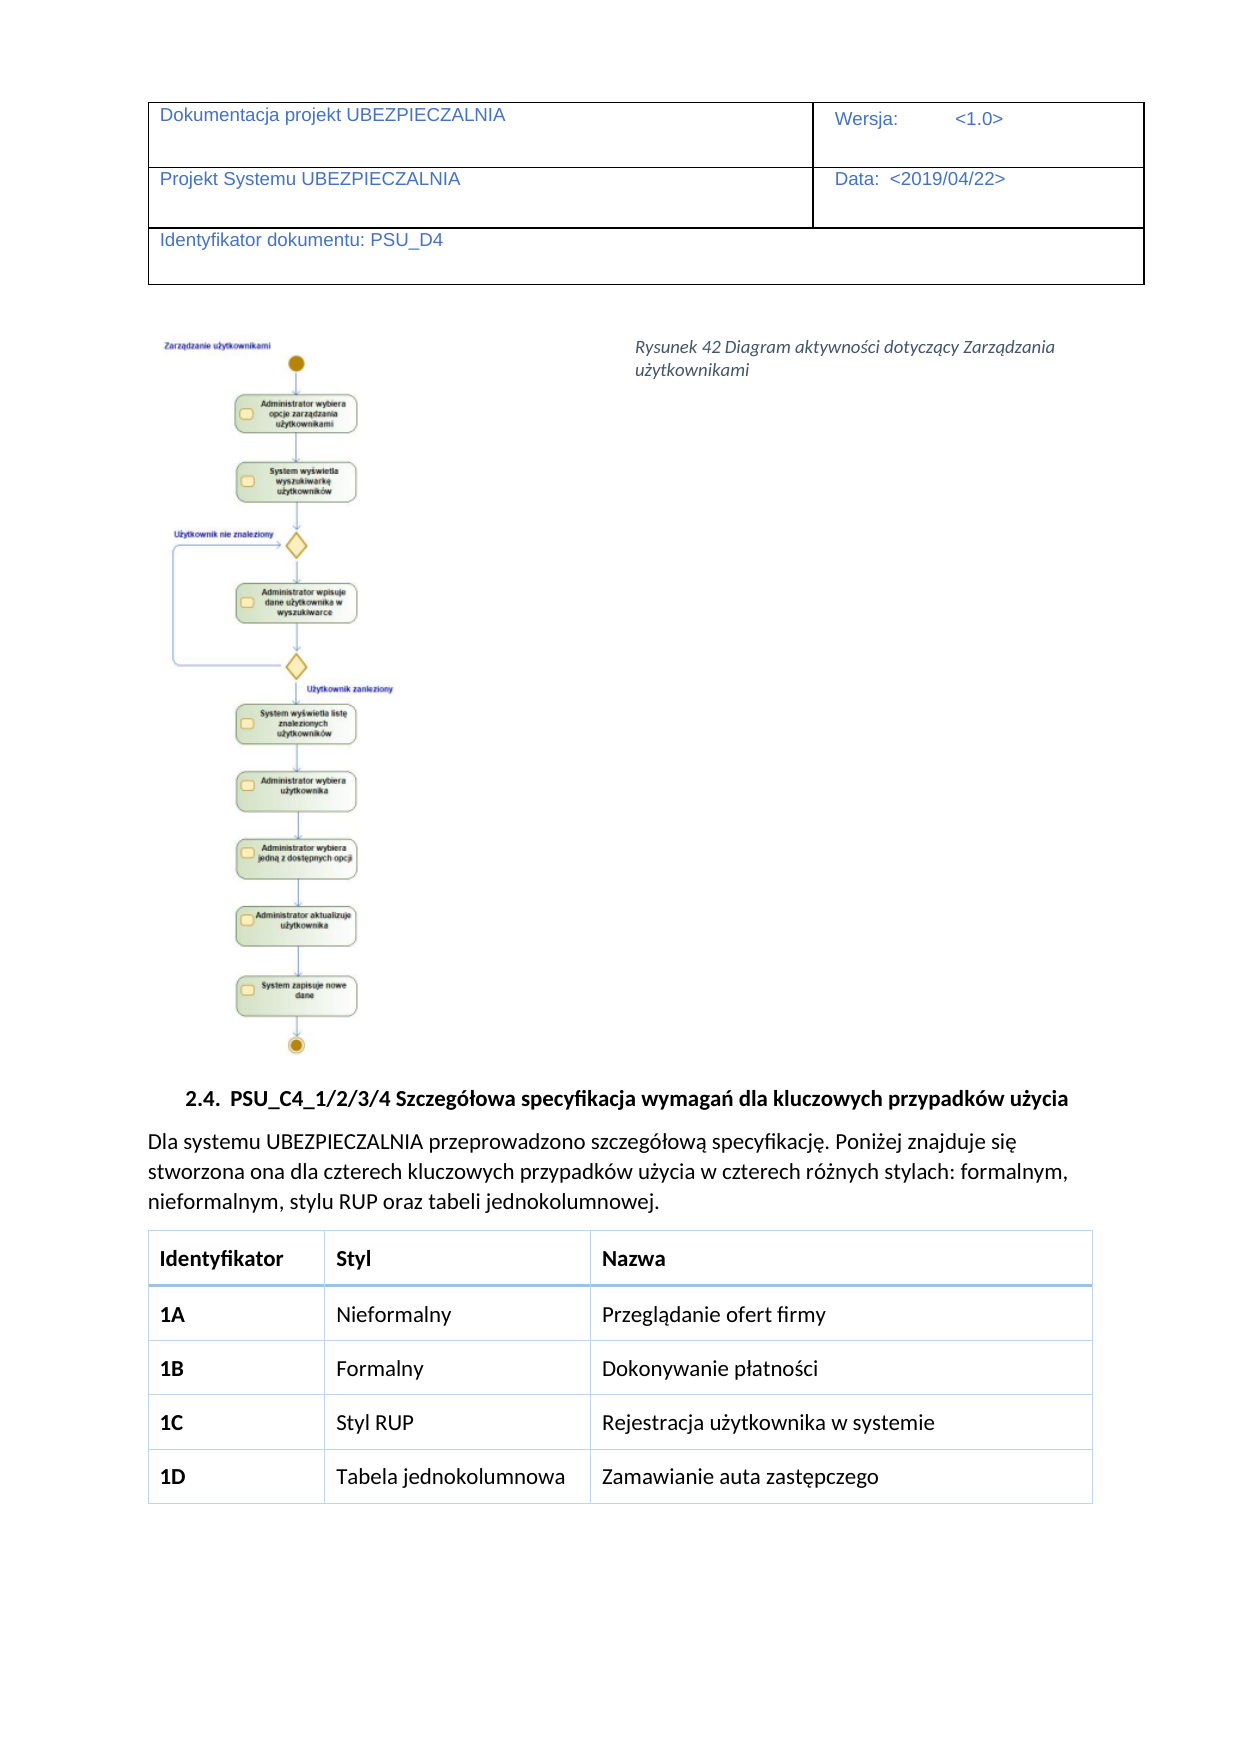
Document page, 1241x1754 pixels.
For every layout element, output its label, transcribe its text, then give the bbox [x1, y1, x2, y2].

table_cell Styl RUP [325, 1395, 590, 1448]
table_header Identyfikator [149, 1231, 324, 1284]
table_header Nazwa [591, 1231, 1092, 1284]
table_cell Nieformalny [325, 1287, 590, 1340]
table_cell Rejestracja użytkownika w systemie [591, 1395, 1092, 1448]
table_header Styl [325, 1231, 590, 1284]
table_cell 1C [149, 1395, 324, 1448]
table_cell 1B [149, 1341, 324, 1394]
text Rysunek 42 Diagram aktywności dotyczący Zarządzania użytkownikami [635, 335, 1093, 381]
table_cell Tabela jednokolumnowa [325, 1450, 590, 1502]
text Dla systemu UBEZPIECZALNIA przeprowadzono szczegółową specyfikację. Poniżej znajduje się stworzona ona dla czterech kluczowych przypadków użycia w czterech różnych stylach: formalnym, nieformalnym, stylu RUP oraz tabeli jednokolumnowej. [148, 1127, 1093, 1215]
table_cell Przeglądanie ofert firmy [591, 1287, 1092, 1340]
table_cell 1D [149, 1450, 324, 1502]
text PSU_C4_1/2/3/4 Szczegółowa specyfikacja wymagań dla kluczowych przypadków użycia [185, 1084, 1093, 1112]
picture [147, 334, 405, 1064]
table_cell 1A [149, 1287, 324, 1340]
table_cell Formalny [325, 1341, 590, 1394]
table_cell Dokonywanie płatności [591, 1341, 1092, 1394]
table_cell Zamawianie auta zastępczego [591, 1450, 1092, 1502]
